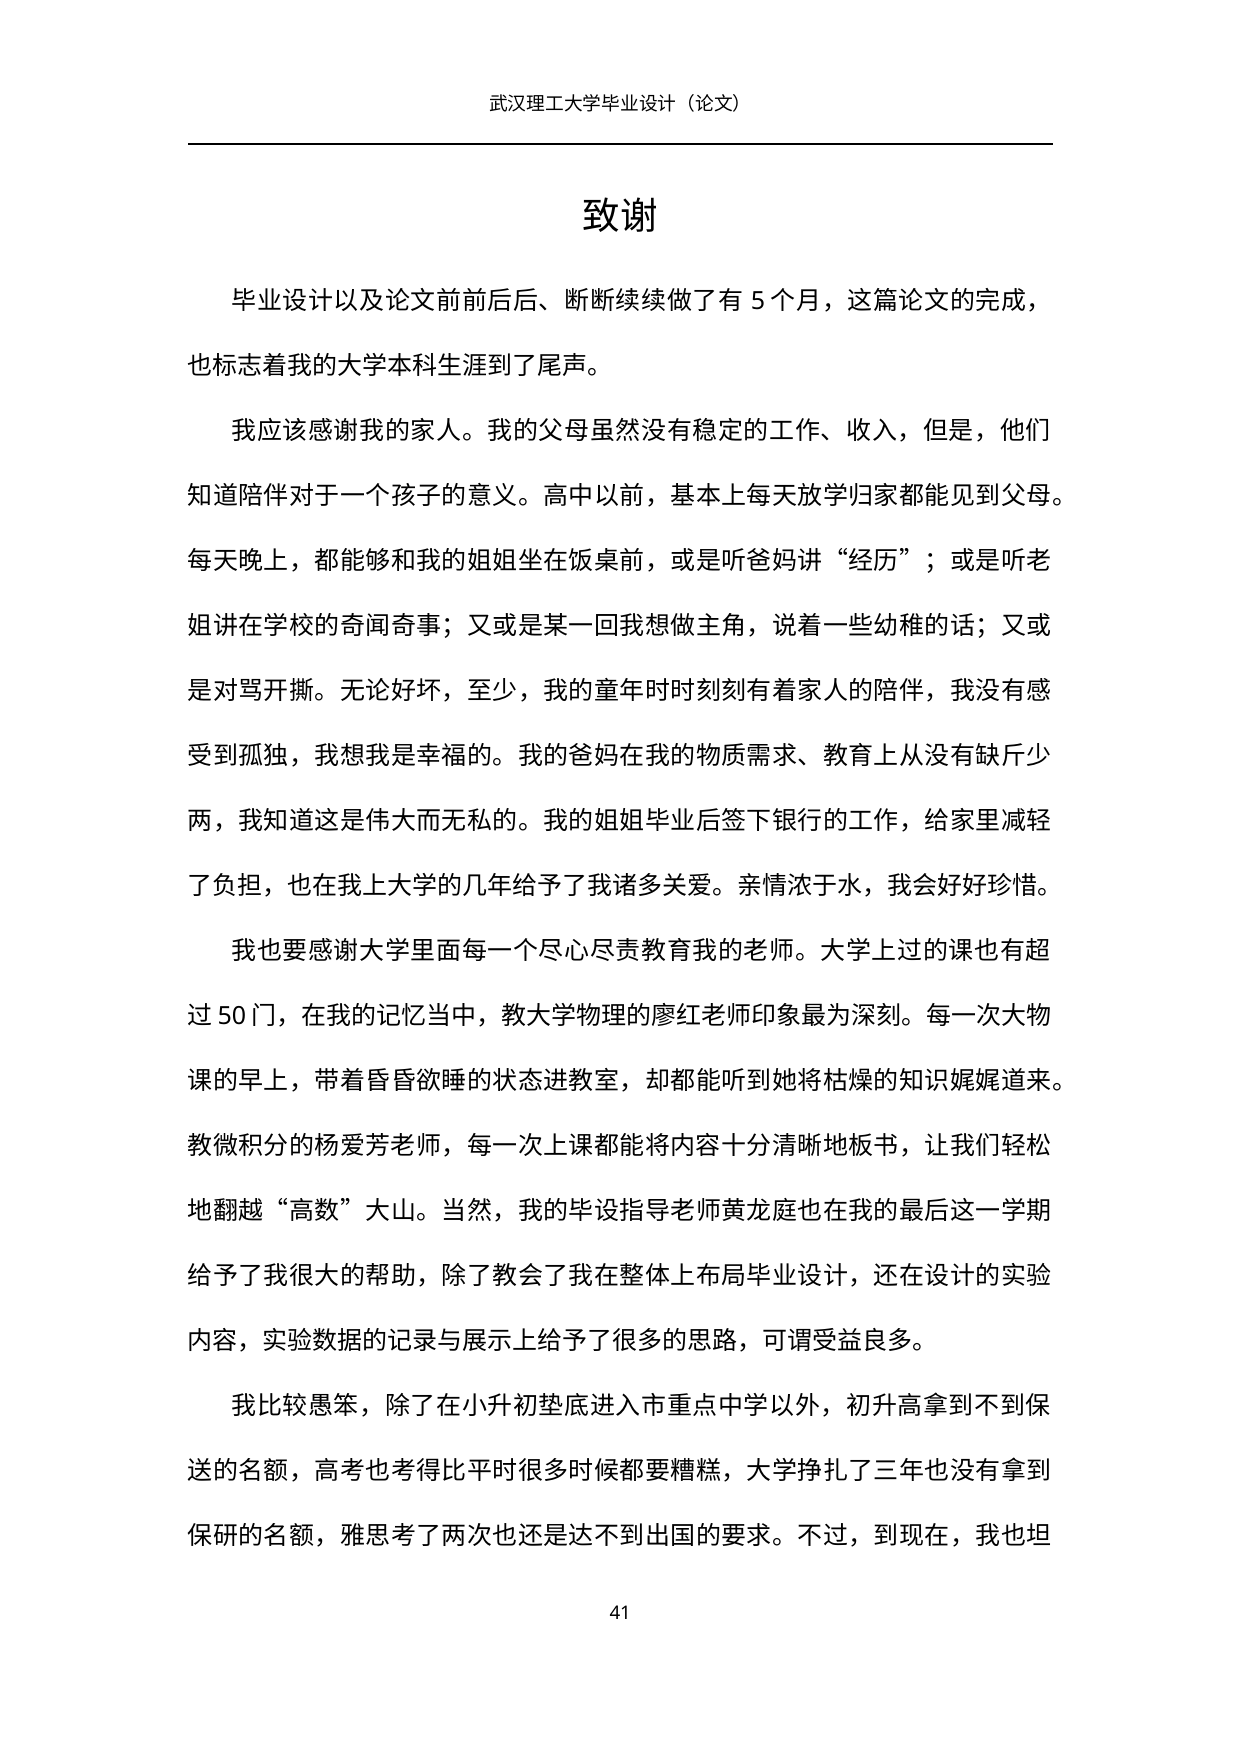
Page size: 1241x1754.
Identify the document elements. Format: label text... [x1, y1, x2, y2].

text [187, 1371, 1053, 1566]
text 毕业设计以及论文前前后后、断断续续做了有5个月，这篇论文的完成，也标志着我的大学本科生涯到了尾声。 [187, 266, 1053, 396]
text 我也要感谢大学里面每一个尽心尽责教育我的老师。大学上过的课也有超过50门，在我的记忆当中，教大学物理的廖红老师印象最为深刻。每一次大物课的早上，带着昏昏欲睡的状态进教室，却都能听到她将枯燥的知识娓娓道来。教微积分的杨爱芳老师，每一次上课都能将内容十分清晰地板书，让我们轻松地翻越“高数”大山。当然，我的毕设指导老师黄龙庭也在我的最后这一学期给予了我很大的帮助，除了教会了我在整体上布局毕业设计，还在设计的实验内容，实验数据的记录与展示上给予了很多的思路，可谓受益良多。 [187, 916, 1053, 1371]
subtitle 致谢 [187, 181, 1053, 246]
text 我应该感谢我的家人。我的父母虽然没有稳定的工作、收入，但是，他们知道陪伴对于一个孩子的意义。高中以前，基本上每天放学归家都能见到父母。每天晚上，都能够和我的姐姐坐在饭桌前，或是听爸妈讲“经历”；或是听老姐讲在学校的奇闻奇事；又或是某一回我想做主角，说着一些幼稚的话；又或是对骂开撕。无论好坏，至少，我的童年时时刻刻有着家人的陪伴，我没有感受到孤独，我想我是幸福的。我的爸妈在我的物质需求、教育上从没有缺斤少两，我知道这是伟大而无私的。我的姐姐毕业后签下银行的工作，给家里减轻了负担，也在我上大学的几年给予了我诸多关爱。亲情浓于水，我会好好珍惜。 [187, 396, 1053, 916]
